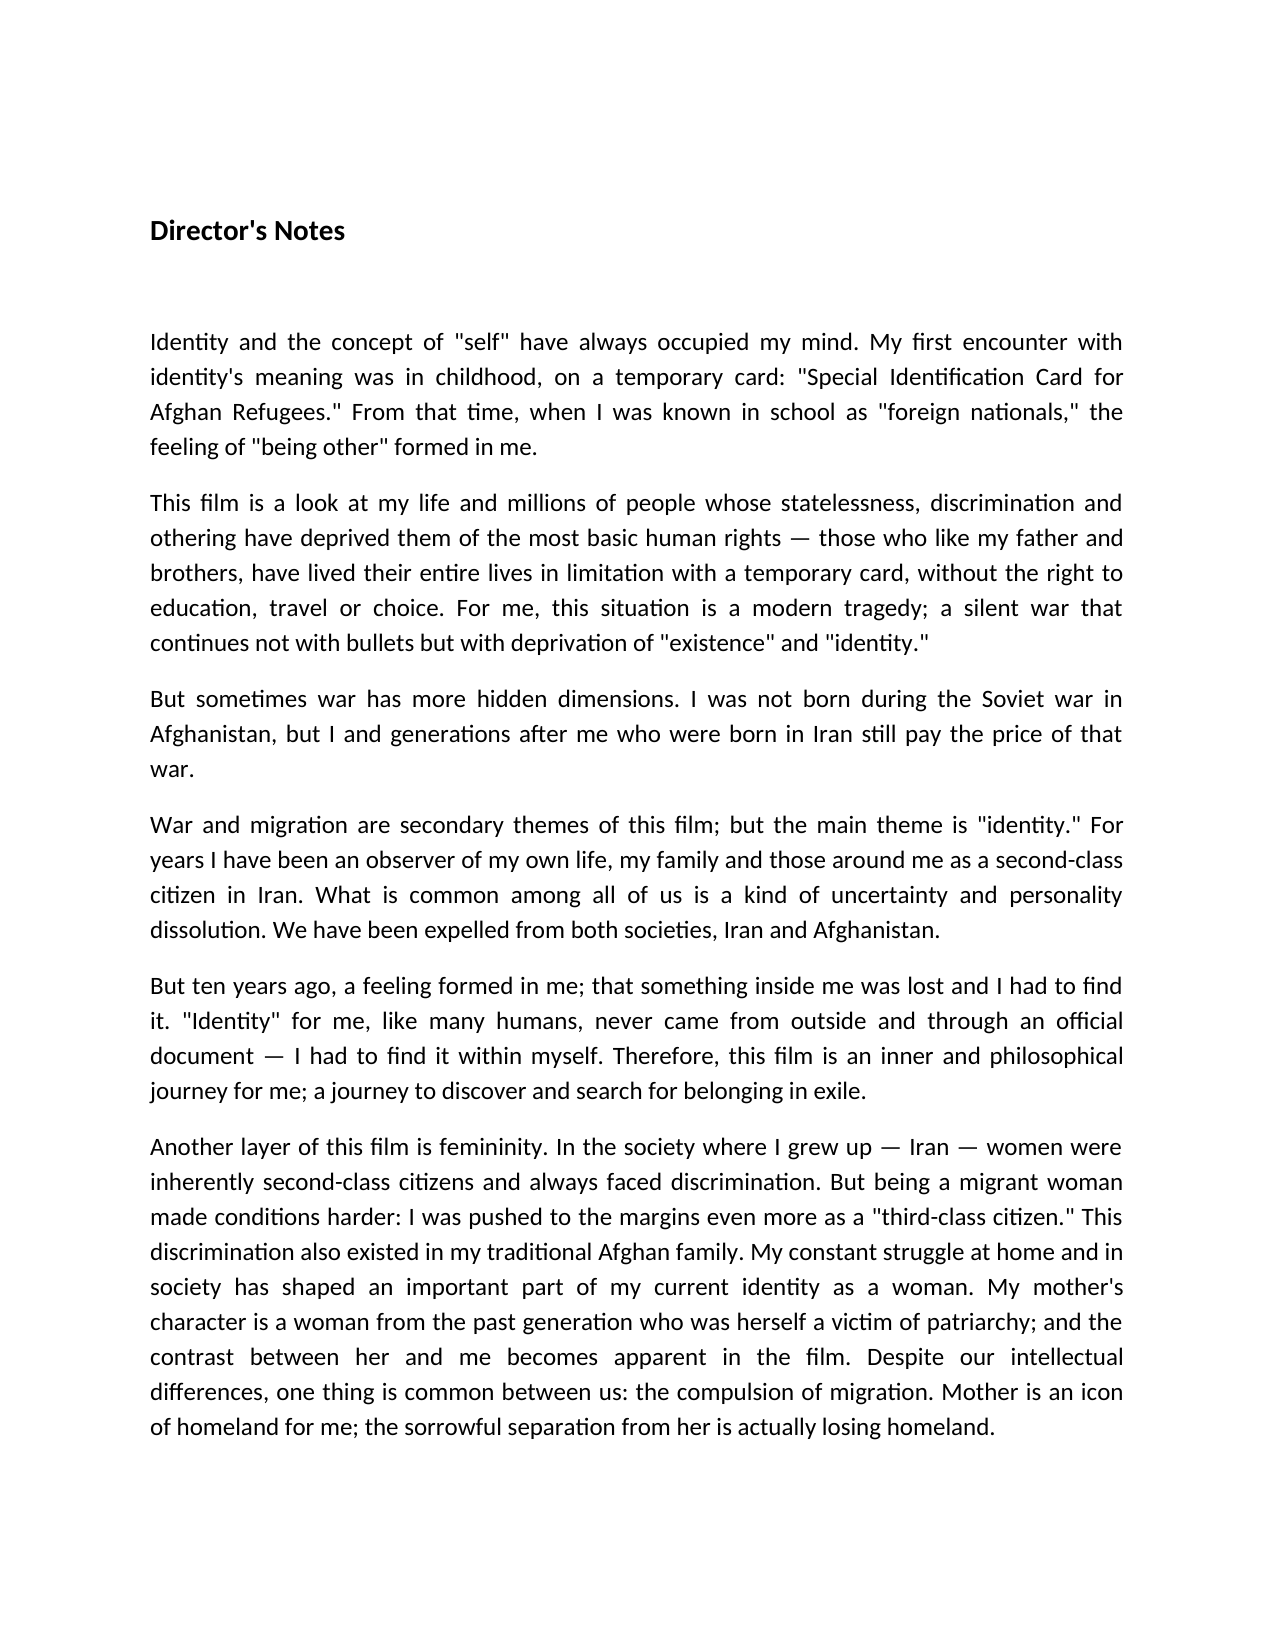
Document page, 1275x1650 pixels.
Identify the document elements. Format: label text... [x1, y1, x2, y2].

text War and migration are secondary themes of this film; but the main theme is "identity." For years I have been an observer of my own life, my family and those around me as a second-class citizen in Iran. What is common among all of us is a kind of uncertainty and personality dissolution. We have been expelled from both societies, Iran and Afghanistan. [150, 809, 1125, 944]
text Identity and the concept of "self" have always occupied my mind. My first encounter with identity's meaning was in childhood, on a temporary card: "Special Identification Card for Afghan Refugees." From that time, when I was known in school as "foreign nationals," the feeling of "being other" formed in me. [150, 327, 1125, 462]
text This film is a look at my life and millions of people whose statelessness, discrimination and othering have deprived them of the most basic human rights — those who like my father and brothers, have lived their entire lives in limitation with a temporary card, without the right to education, travel or choice. For me, this situation is a modern tragedy; a silent war that continues not with bullets but with deprivation of "existence" and "identity." [150, 487, 1125, 658]
text But sometimes war has more hidden dimensions. I was not born during the Soviet war in Afghanistan, but I and generations after me who were born in Iran still pay the price of that war. [150, 683, 1125, 784]
text Another layer of this film is femininity. In the society where I grew up — Iran — women were inherently second-class citizens and always faced discrimination. But being a migrant woman made conditions harder: I was pushed to the margins even more as a "third-class citizen." This discrimination also existed in my traditional Afghan family. My constant struggle at home and in society has shaped an important part of my current identity as a woman. My mother's character is a woman from the past generation who was herself a victim of patriarchy; and the contrast between her and me becomes apparent in the film. Despite our intellectual differences, one thing is common between us: the compulsion of migration. Mother is an icon of homeland for me; the sorrowful separation from her is actually losing homeland. [150, 1131, 1125, 1441]
text But ten years ago, a feeling formed in me; that something inside me was lost and I had to find it. "Identity" for me, like many humans, never came from outside and through an official document — I had to find it within myself. Therefore, this film is an inner and philosophical journey for me; a journey to discover and search for belonging in exile. [150, 970, 1125, 1105]
text Director's Notes [150, 212, 1125, 247]
